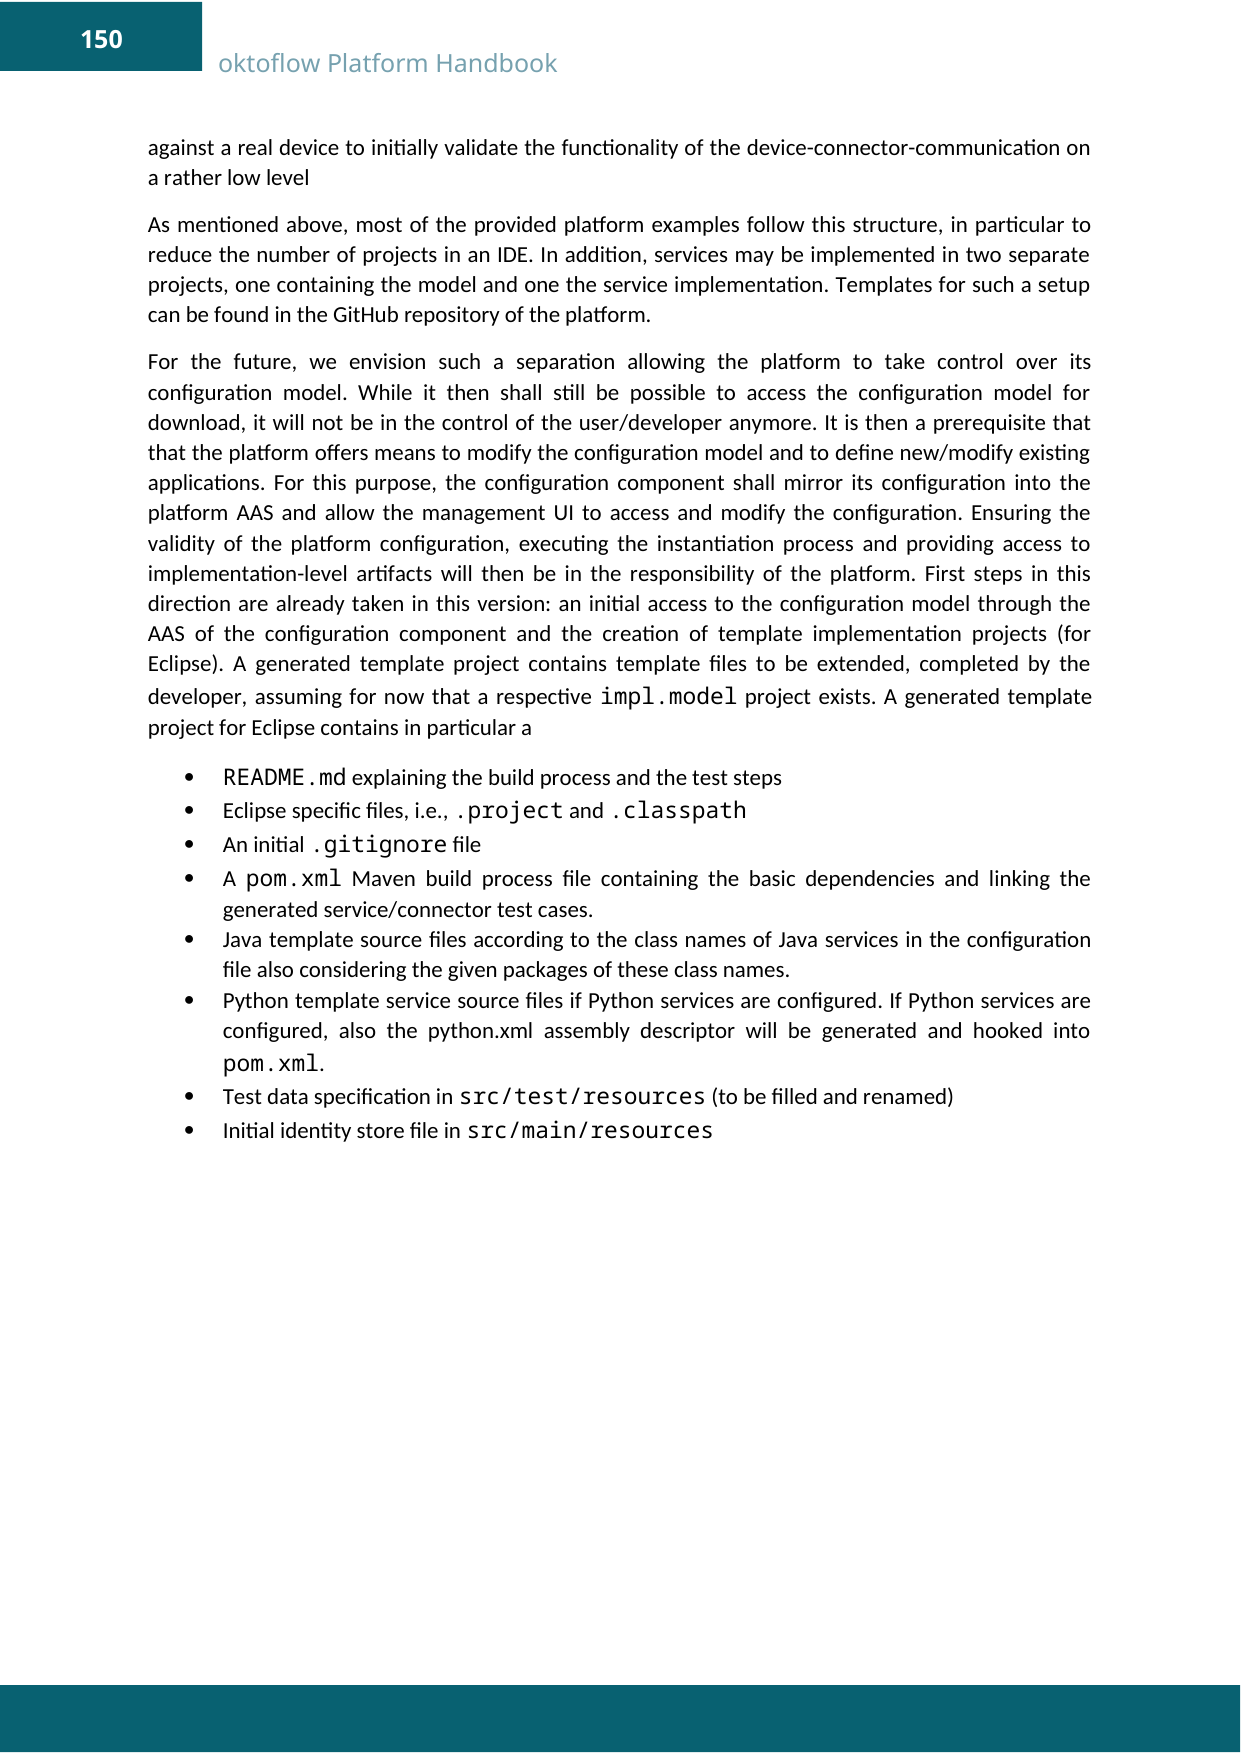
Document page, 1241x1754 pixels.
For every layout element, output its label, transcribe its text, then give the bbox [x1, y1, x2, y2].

text As mentioned above, most of the provided platform examples follow this structure, in particular to reduce the number of projects in an IDE. In addition, services may be implemented in two separate projects, one containing the model and one the service implementation. Templates for such a setup can be found in the GitHub repository of the platform. [148, 210, 1093, 329]
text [148, 133, 1093, 191]
list Eclipse specific files, i.e., .project and .classpath [185, 794, 1093, 825]
list README.md explaining the build process and the test steps [185, 760, 1093, 792]
list Python template service source files if Python services are configured. If Python services are configured, also the python.xml assembly descriptor will be generated and hooked into pom.xml. [185, 986, 1093, 1078]
text For the future, we envision such a separation allowing the platform to take control over its configuration model. While it then shall still be possible to access the configuration model for download, it will not be in the control of the user/developer anymore. It is then a prerequisite that that the platform offers means to modify the configuration model and to define new/modify existing applications. For this purpose, the configuration component shall mirror its configuration into the platform AAS and allow the management UI to access and modify the configuration. Ensuring the validity of the platform configuration, executing the instantiation process and providing access to implementation-level artifacts will then be in the responsibility of the platform. First steps in this direction are already taken in this version: an initial access to the configuration model through the AAS of the configuration component and the creation of template implementation projects (for Eclipse). A generated template project contains template files to be extended, completed by the developer, assuming for now that a respective impl.model project exists. A generated template project for Eclipse contains in particular a [148, 347, 1093, 742]
list An initial .gitignore file [185, 828, 1093, 859]
list Initial identity store file in src/main/resources [185, 1114, 1093, 1145]
list Test data specification in src/test/resources (to be filled and renamed) [185, 1080, 1093, 1111]
list Java template source files according to the class names of Java services in the configuration file also considering the given packages of these class names. [185, 925, 1093, 983]
list A pom.xml Maven build process file containing the basic dependencies and linking the generated service/connector test cases. [185, 862, 1093, 923]
